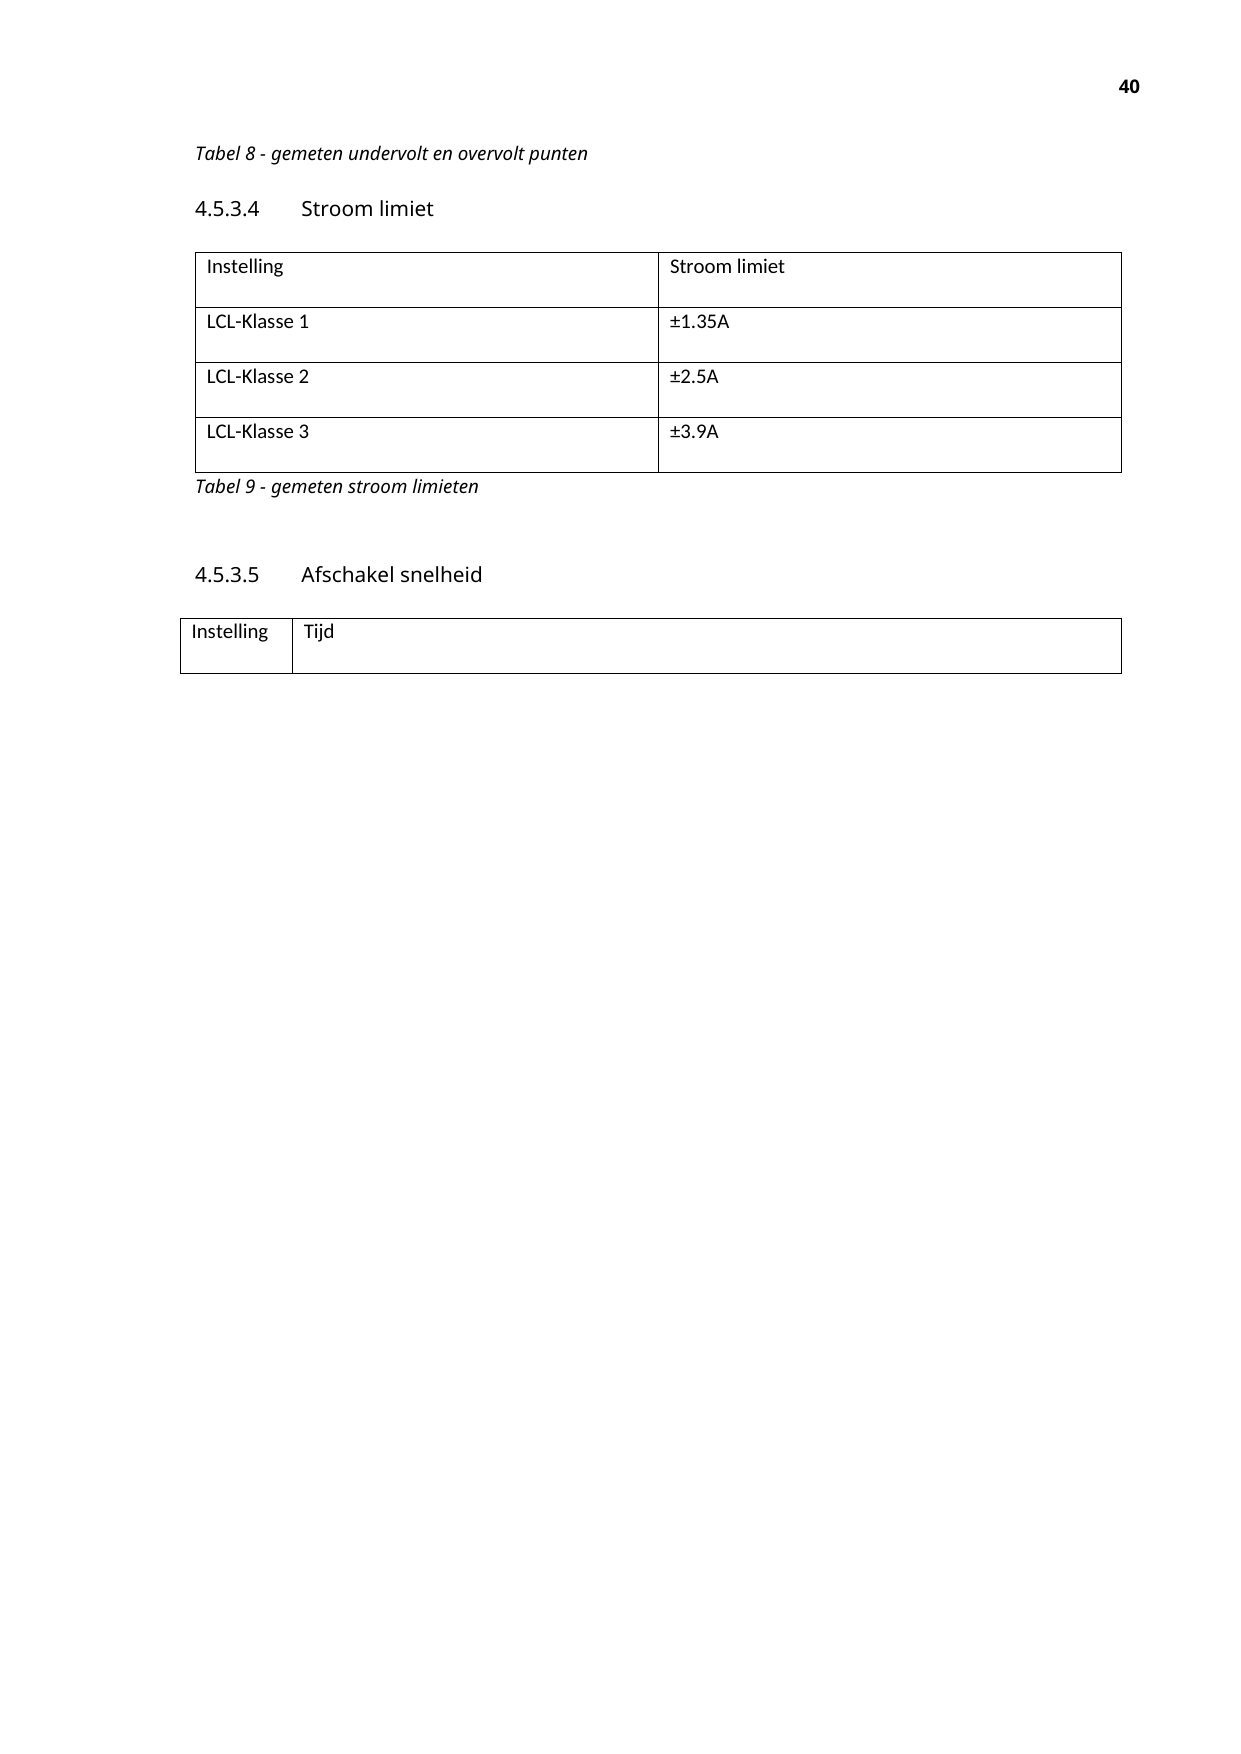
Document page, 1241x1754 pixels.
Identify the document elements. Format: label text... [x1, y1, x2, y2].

table_cell ±3.9A [659, 418, 1121, 472]
table_header Instelling [181, 619, 292, 672]
subtitle Stroom limiet [195, 194, 1122, 223]
table_cell LCL-Klasse 2 [196, 363, 658, 417]
subtitle Afschakel snelheid [195, 560, 1122, 588]
table_cell LCL-Klasse 3 [196, 418, 658, 472]
table_header Instelling [196, 253, 658, 307]
table_header Stroom limiet [659, 253, 1121, 307]
table_cell ±2.5A [659, 363, 1121, 417]
table_header Tijd [293, 619, 1121, 672]
text Tabel 8 - gemeten undervolt en overvolt punten [195, 140, 1122, 166]
table_cell LCL-Klasse 1 [196, 308, 658, 362]
text Tabel 9 - gemeten stroom limieten [195, 473, 1122, 498]
table_cell ±1.35A [659, 308, 1121, 362]
